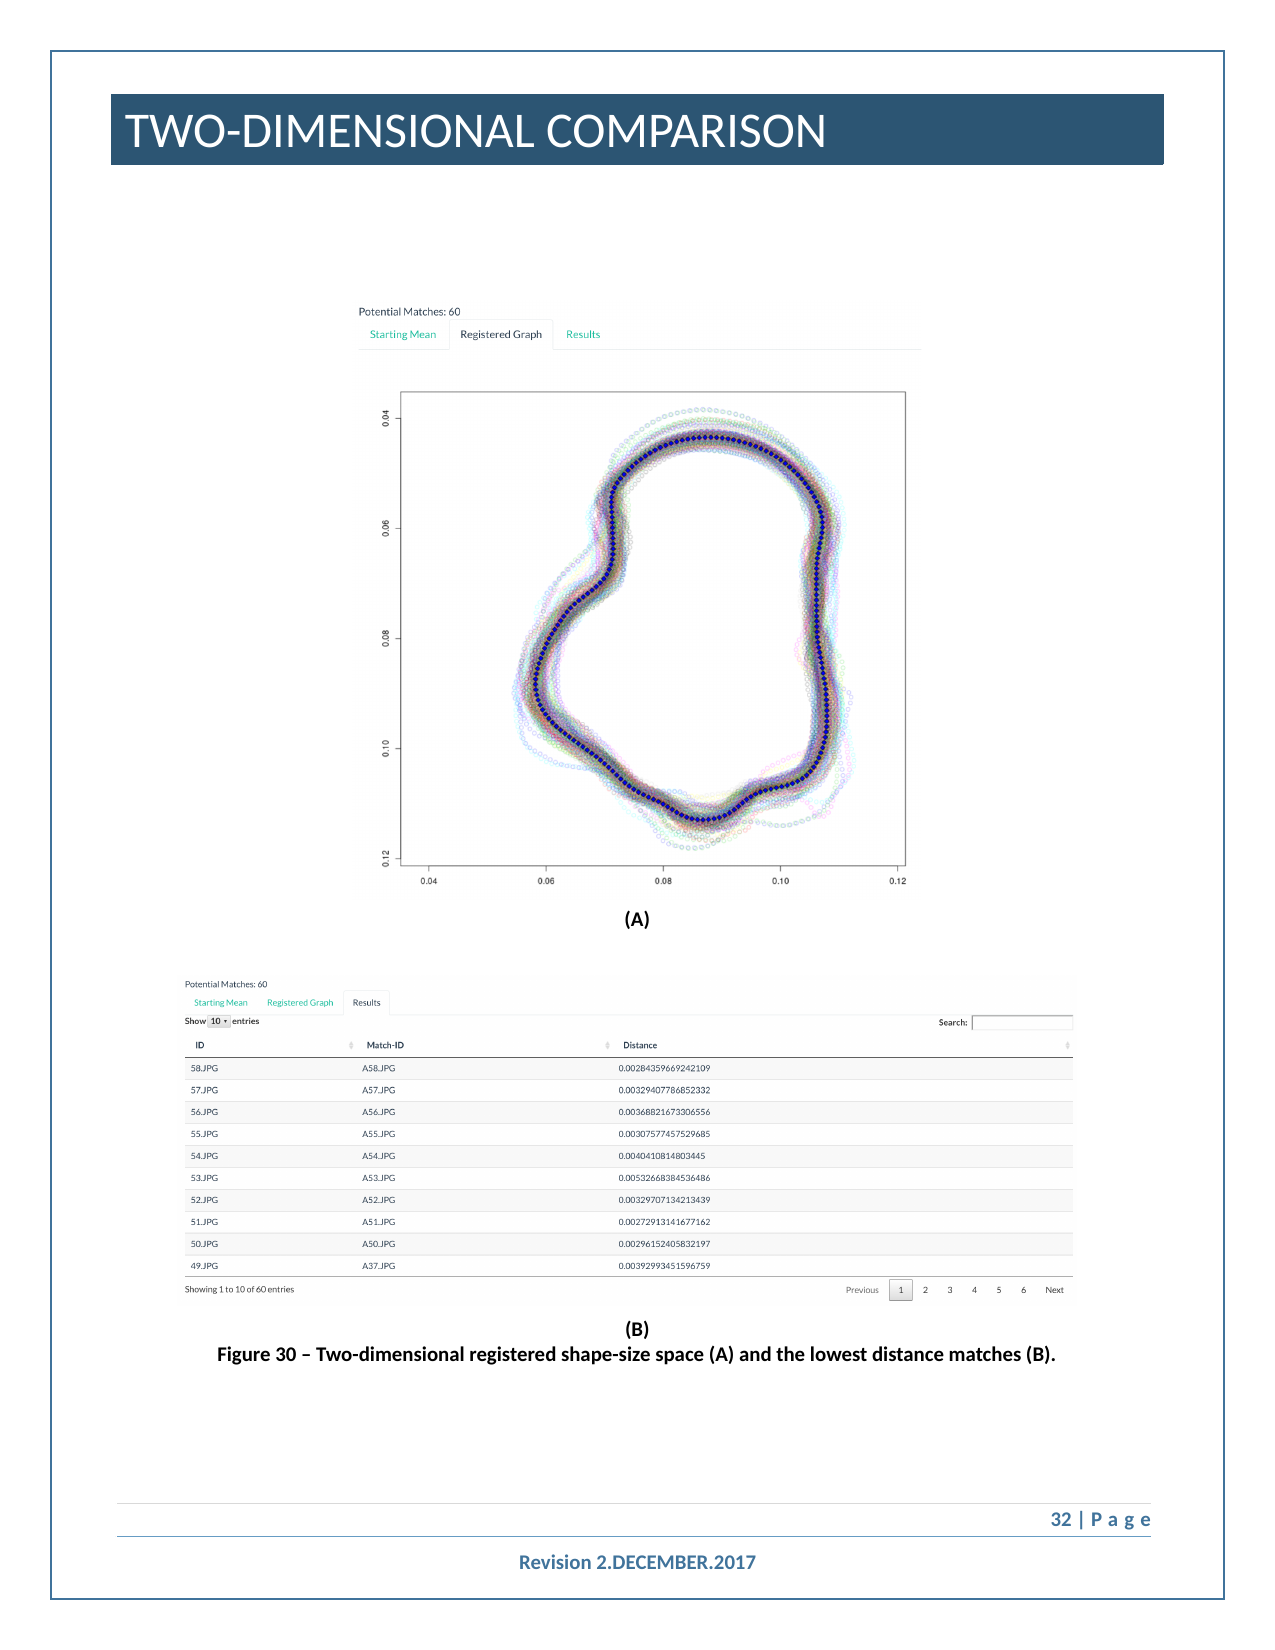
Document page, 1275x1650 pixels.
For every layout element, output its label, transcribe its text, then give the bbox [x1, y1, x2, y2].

table_cell [162, 938, 1112, 1312]
table_cell (A) [162, 906, 1112, 938]
picture [352, 300, 922, 900]
table_header [162, 263, 1112, 906]
picture [177, 975, 1077, 1306]
table_cell (B) Figure 30 – Two-dimensional registered shape-size space (A) and the lowest distance matches (B). [162, 1312, 1112, 1367]
